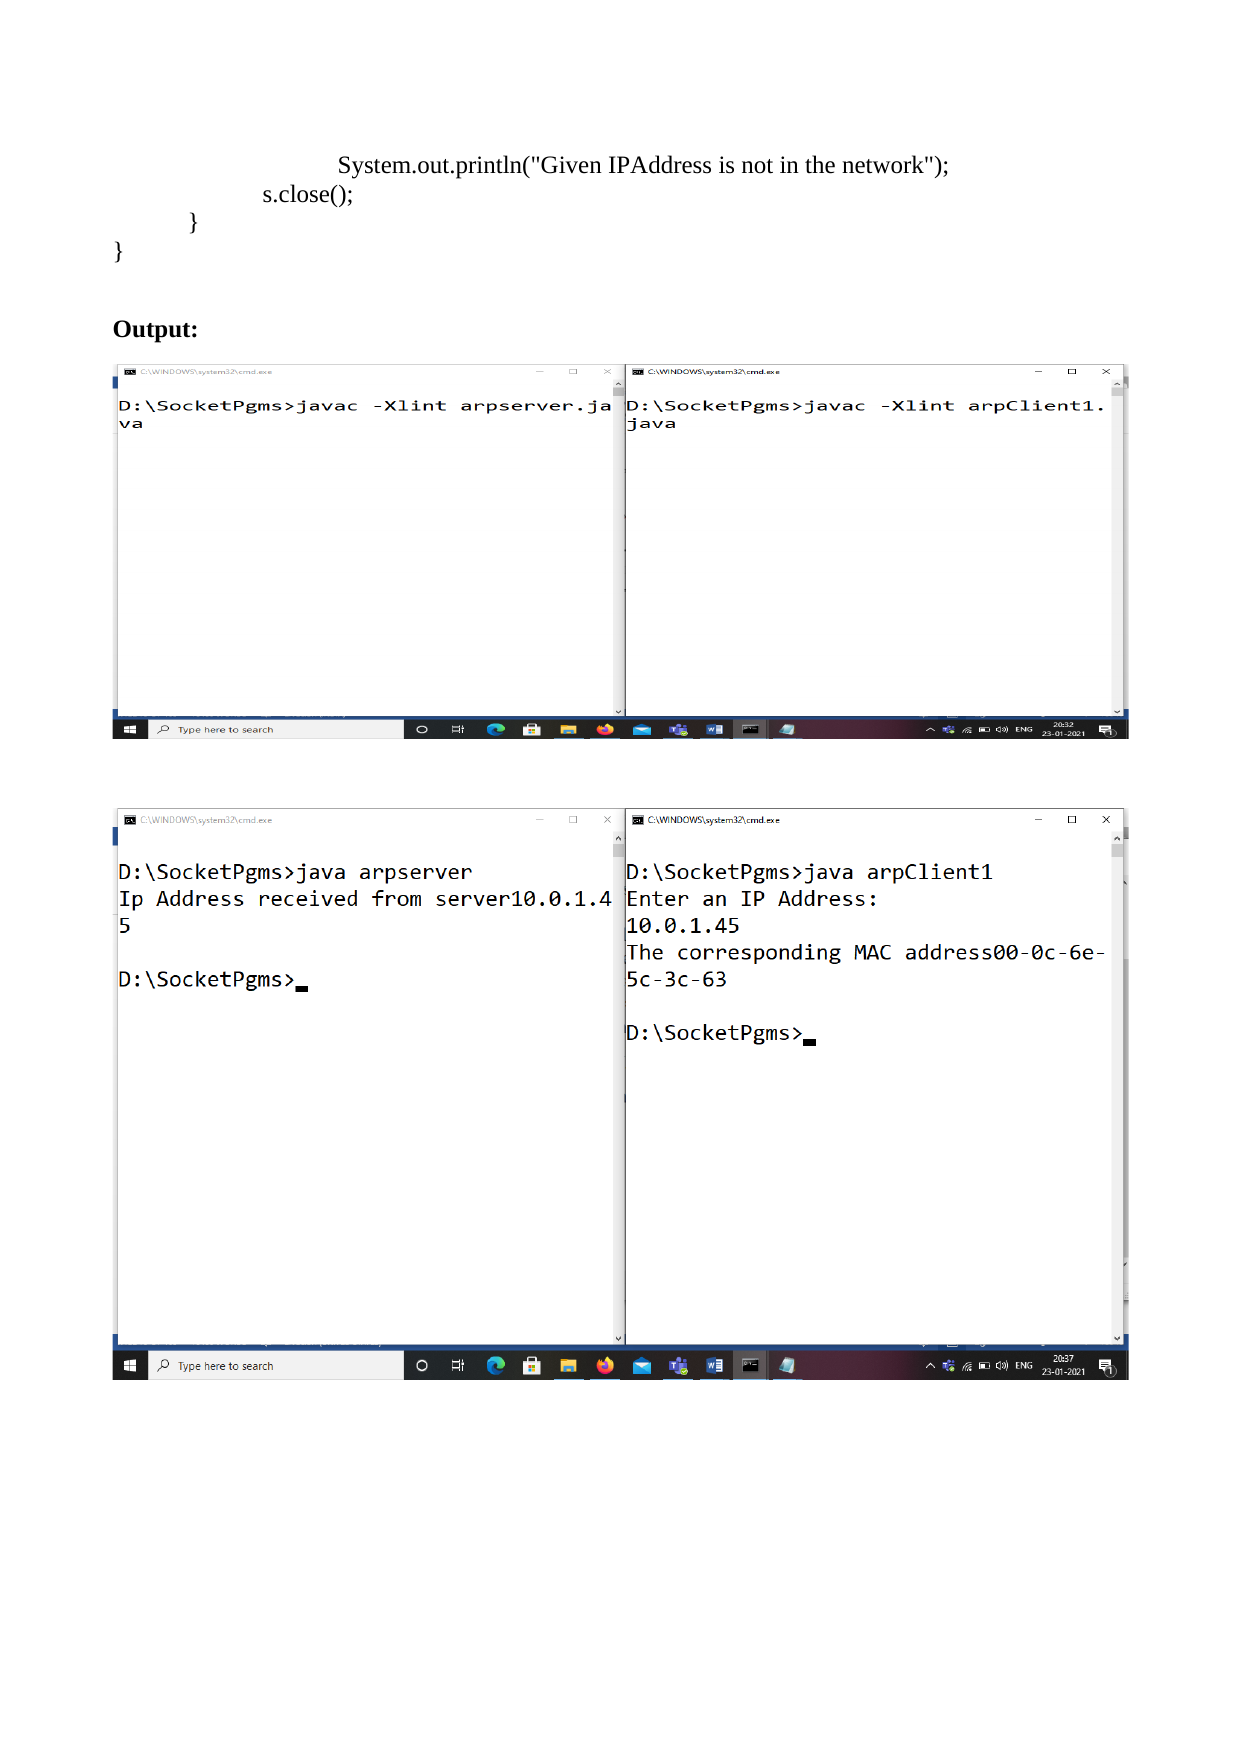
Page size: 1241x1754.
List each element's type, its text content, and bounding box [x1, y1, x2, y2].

picture [112, 808, 1129, 1380]
picture [112, 364, 1129, 739]
text System.out.println("Given IPAddress is not in the network"); [112, 150, 1128, 179]
text s.close(); [112, 179, 1128, 207]
text } [112, 236, 1128, 265]
text } [112, 207, 1128, 236]
text Output: [112, 314, 1128, 343]
